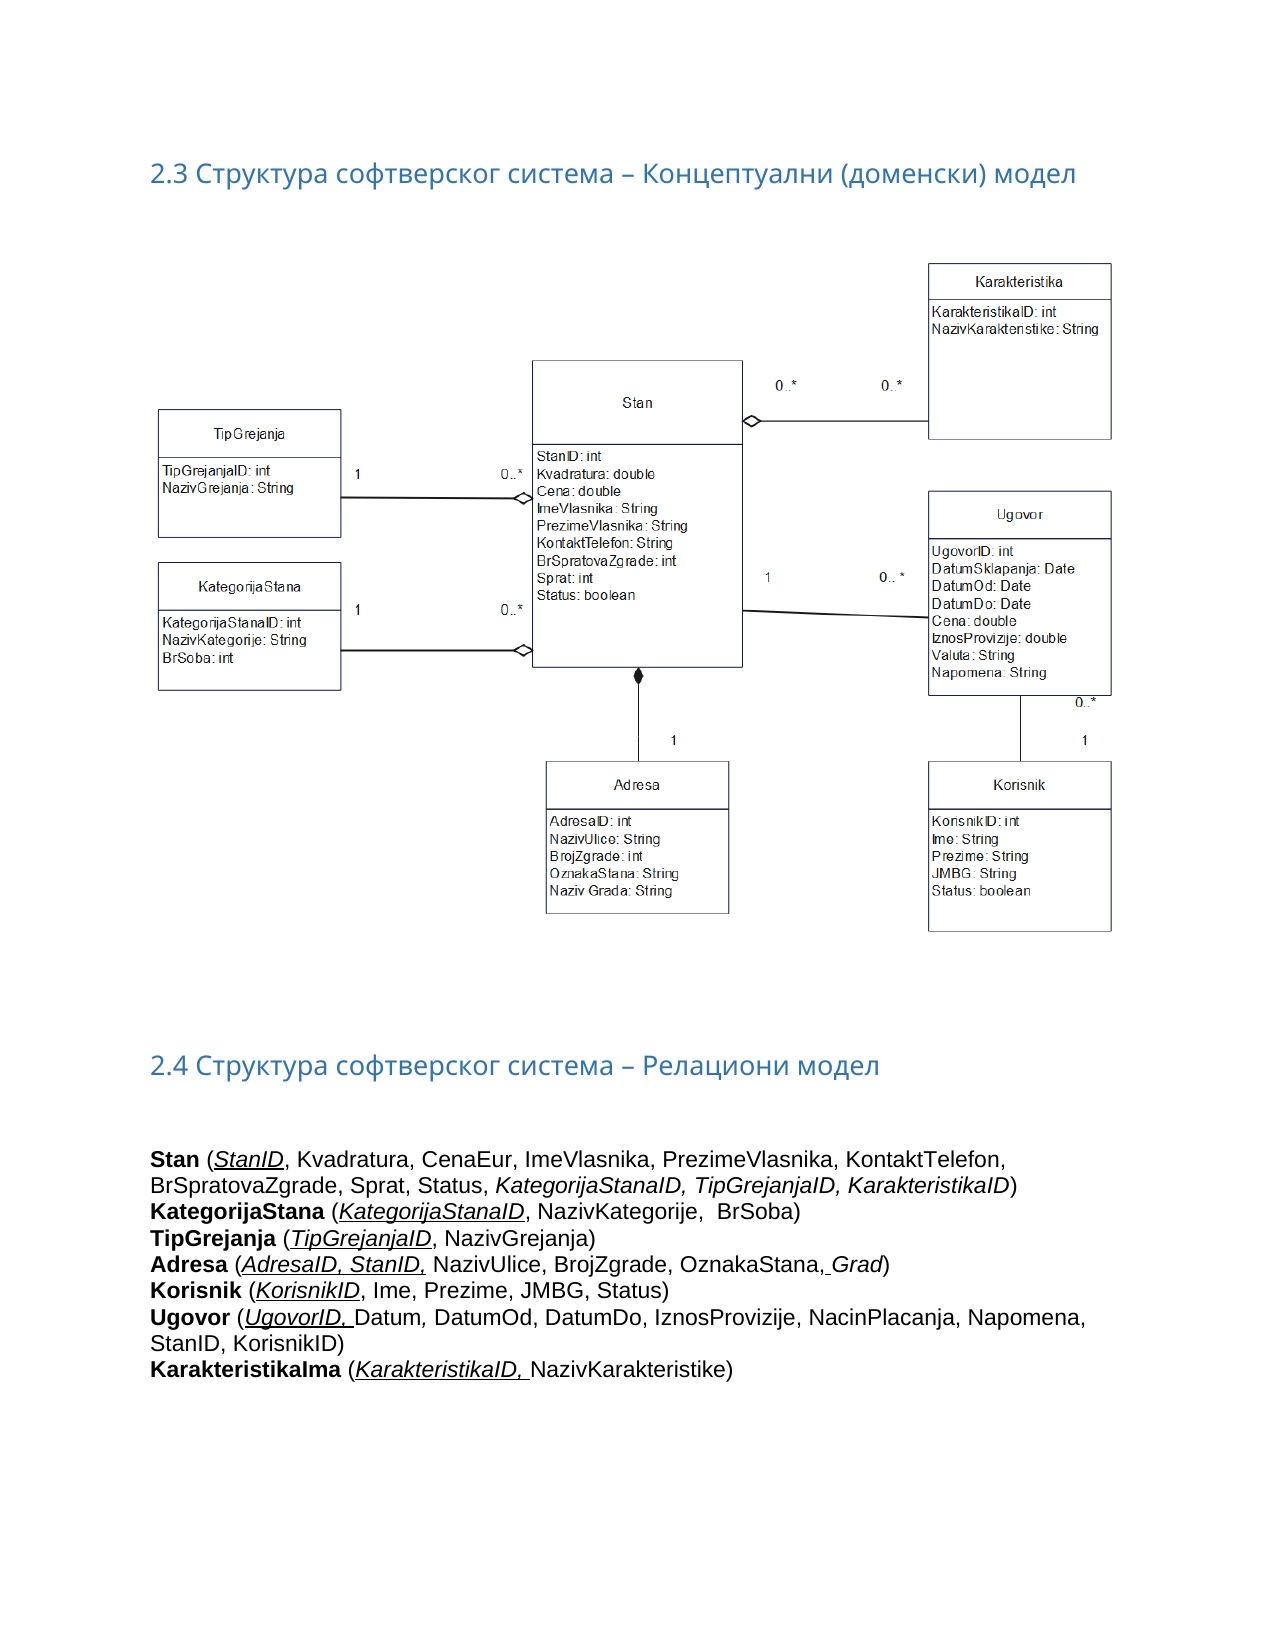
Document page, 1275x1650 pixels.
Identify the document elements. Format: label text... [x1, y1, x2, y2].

text TipGrejanja (TipGrejanjaID, NazivGrejanja) [150, 1225, 1125, 1251]
text Ugovor (UgovorID, Datum, DatumOd, DatumDo, IznosProvizije, NacinPlacanja, Napomena, StanID, KorisnikID) [150, 1304, 1125, 1356]
text Stan (StanID, Kvadratura, CenaEur, ImeVlasnika, PrezimeVlasnika, KontaktTelefon, BrSpratovaZgrade, Sprat, Status, KategorijaStanaID, TipGrejanjaID, KarakteristikaID) [150, 1146, 1125, 1198]
text Korisnik (KorisnikID, Ime, Prezime, JMBG, Status) [150, 1277, 1125, 1304]
text Adresa (AdresaID, StanID, NazivUlice, BrojZgrade, OznakaStana, Grad) [150, 1251, 1125, 1277]
subtitle 2.4 Структура софтверског система – Релациони модел [150, 1046, 1125, 1083]
picture [150, 191, 1125, 1011]
text KarakteristikaIma (KarakteristikaID, NazivKarakteristike) [150, 1356, 1125, 1383]
text KategorijaStana (KategorijaStanaID, NazivKategorije, BrSoba) [150, 1198, 1125, 1225]
subtitle 2.3 Структура софтверског система – Концептуални (доменски) модел [150, 154, 1125, 191]
